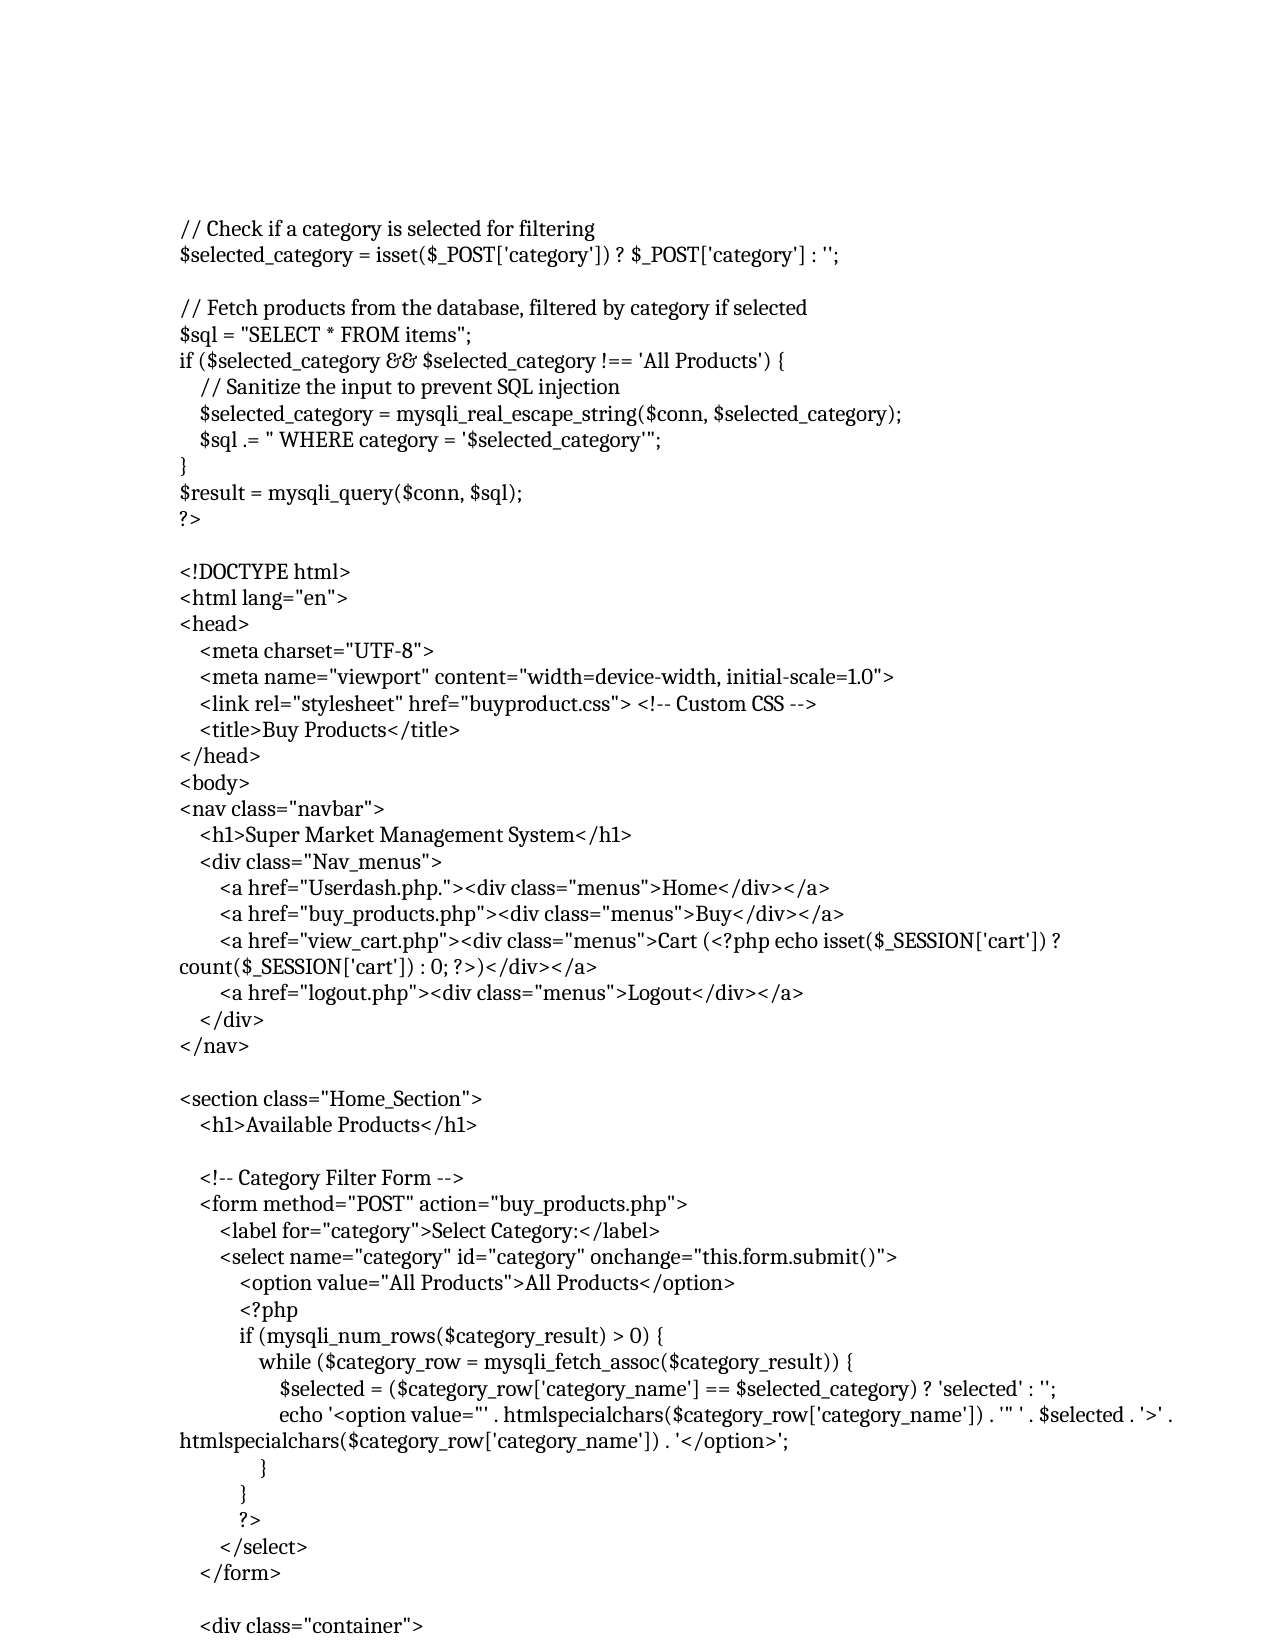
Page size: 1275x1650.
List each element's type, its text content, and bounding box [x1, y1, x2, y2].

text <label for="category">Select Category:</label> [179, 1217, 1210, 1244]
text <div class="container"> [179, 1613, 1210, 1639]
text <a href="logout.php"><div class="menus">Logout</div></a> [179, 980, 1210, 1007]
text <h1>Super Market Management System</h1> [179, 822, 1210, 848]
text <head> [179, 611, 1210, 638]
text $sql = "SELECT * FROM items"; [179, 321, 1210, 348]
text $selected_category = isset($_POST['category']) ? $_POST['category'] : ''; [179, 242, 1210, 269]
text <body> [179, 769, 1210, 796]
text </div> [179, 1007, 1210, 1033]
text <h1>Available Products</h1> [179, 1112, 1210, 1138]
text } [179, 1454, 1210, 1481]
text <?php [179, 1296, 1210, 1323]
text <link rel="stylesheet" href="buyproduct.css"> <!-- Custom CSS --> [179, 690, 1210, 717]
text } [179, 453, 1210, 479]
text ?> [179, 506, 1210, 532]
text echo '<option value="' . htmlspecialchars($category_row['category_name']) . '" ' . $selected . '>' . htmlspecialchars($category_row['category_name']) . '</option>'; [179, 1402, 1210, 1454]
text <a href="view_cart.php"><div class="menus">Cart (<?php echo isset($_SESSION['cart']) ? count($_SESSION['cart']) : 0; ?>)</div></a> [179, 927, 1210, 980]
text while ($category_row = mysqli_fetch_assoc($category_result)) { [179, 1349, 1210, 1376]
text if ($selected_category && $selected_category !== 'All Products') { [179, 348, 1210, 374]
text <!DOCTYPE html> [179, 558, 1210, 585]
text <meta charset="UTF-8"> [179, 638, 1210, 664]
text $selected_category = mysqli_real_escape_string($conn, $selected_category); [179, 400, 1210, 427]
text <!-- Category Filter Form --> [179, 1165, 1210, 1191]
text // Check if a category is selected for filtering [179, 216, 1210, 242]
text <title>Buy Products</title> [179, 717, 1210, 743]
text } [179, 1481, 1210, 1507]
text $sql .= " WHERE category = '$selected_category'"; [179, 427, 1210, 453]
text // Fetch products from the database, filtered by category if selected [179, 295, 1210, 321]
text <option value="All Products">All Products</option> [179, 1270, 1210, 1296]
text </head> [179, 743, 1210, 769]
text <form method="POST" action="buy_products.php"> [179, 1191, 1210, 1217]
text $result = mysqli_query($conn, $sql); [179, 479, 1210, 506]
text <a href="Userdash.php."><div class="menus">Home</div></a> [179, 875, 1210, 901]
text $selected = ($category_row['category_name'] == $selected_category) ? 'selected' : ''; [179, 1376, 1210, 1402]
text </select> [179, 1534, 1210, 1560]
text <section class="Home_Section"> [179, 1086, 1210, 1112]
text <meta name="viewport" content="width=device-width, initial-scale=1.0"> [179, 664, 1210, 690]
text // Sanitize the input to prevent SQL injection [179, 374, 1210, 400]
text if (mysqli_num_rows($category_result) > 0) { [179, 1323, 1210, 1349]
text <select name="category" id="category" onchange="this.form.submit()"> [179, 1244, 1210, 1270]
text ?> [179, 1507, 1210, 1534]
text </nav> [179, 1033, 1210, 1059]
text <a href="buy_products.php"><div class="menus">Buy</div></a> [179, 901, 1210, 927]
text <div class="Nav_menus"> [179, 848, 1210, 875]
text <html lang="en"> [179, 585, 1210, 611]
text <nav class="navbar"> [179, 796, 1210, 822]
text </form> [179, 1560, 1210, 1586]
